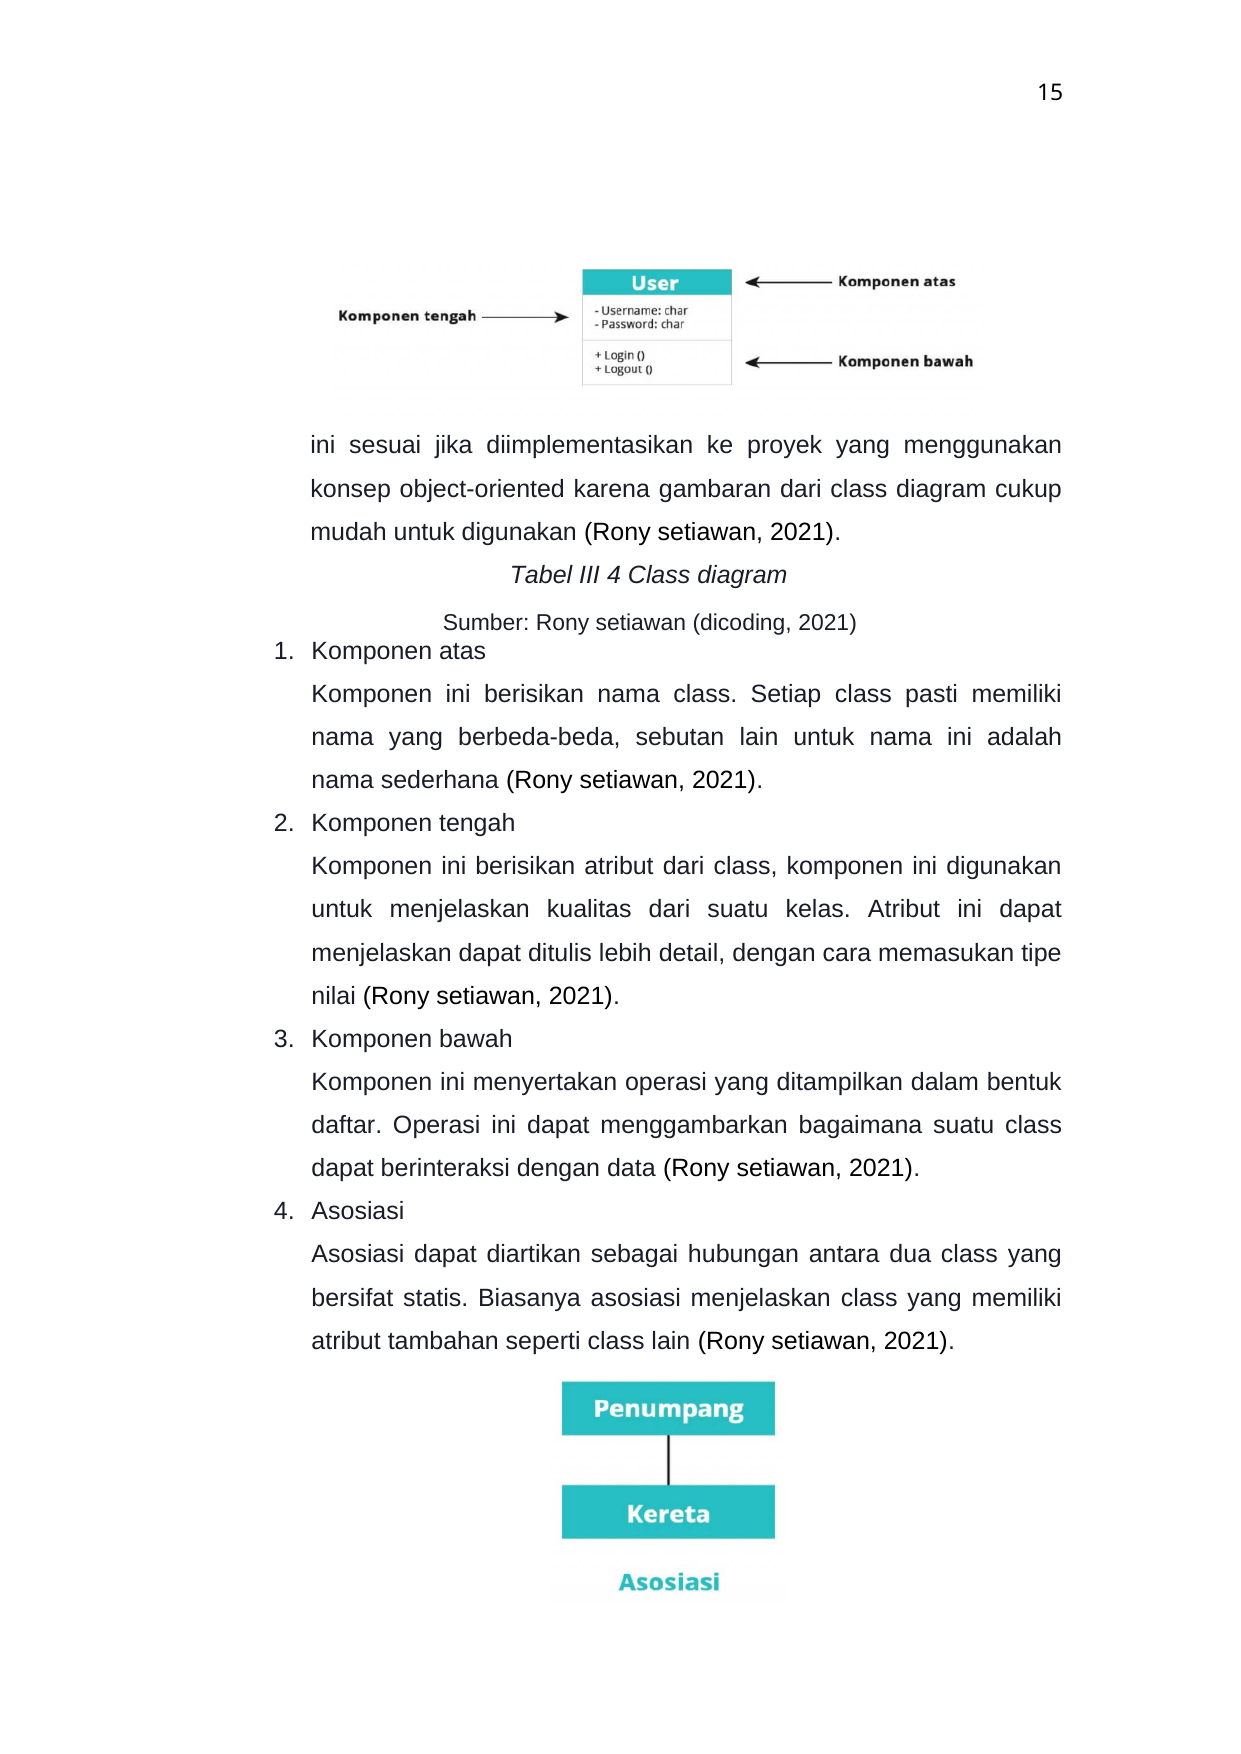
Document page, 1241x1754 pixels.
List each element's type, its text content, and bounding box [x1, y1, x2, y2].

text Sumber: Rony setiawan (dicoding, 2021) [236, 609, 1063, 636]
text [310, 236, 1063, 545]
text Tabel III 4 Class diagram [236, 560, 1063, 588]
list Asosiasi dapat diartikan sebagai hubungan antara dua class yang bersifat statis. Biasanya asosiasi menjelaskan class yang memiliki atribut tambahan seperti class lain . [311, 1239, 1063, 1354]
list Komponen ini berisikan nama class. Setiap class pasti memiliki nama yang berbeda-beda, sebutan lain untuk nama ini adalah nama sederhana . [311, 679, 1063, 794]
list Komponen ini berisikan atribut dari class, komponen ini digunakan untuk menjelaskan kualitas dari suatu kelas. Atribut ini dapat menjelaskan dapat ditulis lebih detail, dengan cara memasukan tipe nilai . [311, 851, 1063, 1009]
list Komponen ini menyertakan operasi yang ditampilkan dalam bentuk daftar. Operasi ini dapat menggambarkan bagaimana suatu class dapat berinteraksi dengan data . [311, 1067, 1063, 1182]
list Asosiasi [274, 1196, 1063, 1225]
list Komponen atas [274, 636, 1063, 664]
picture [548, 1372, 789, 1603]
picture [331, 220, 984, 416]
list Komponen tengah [274, 808, 1063, 837]
list Komponen bawah [274, 1024, 1063, 1053]
